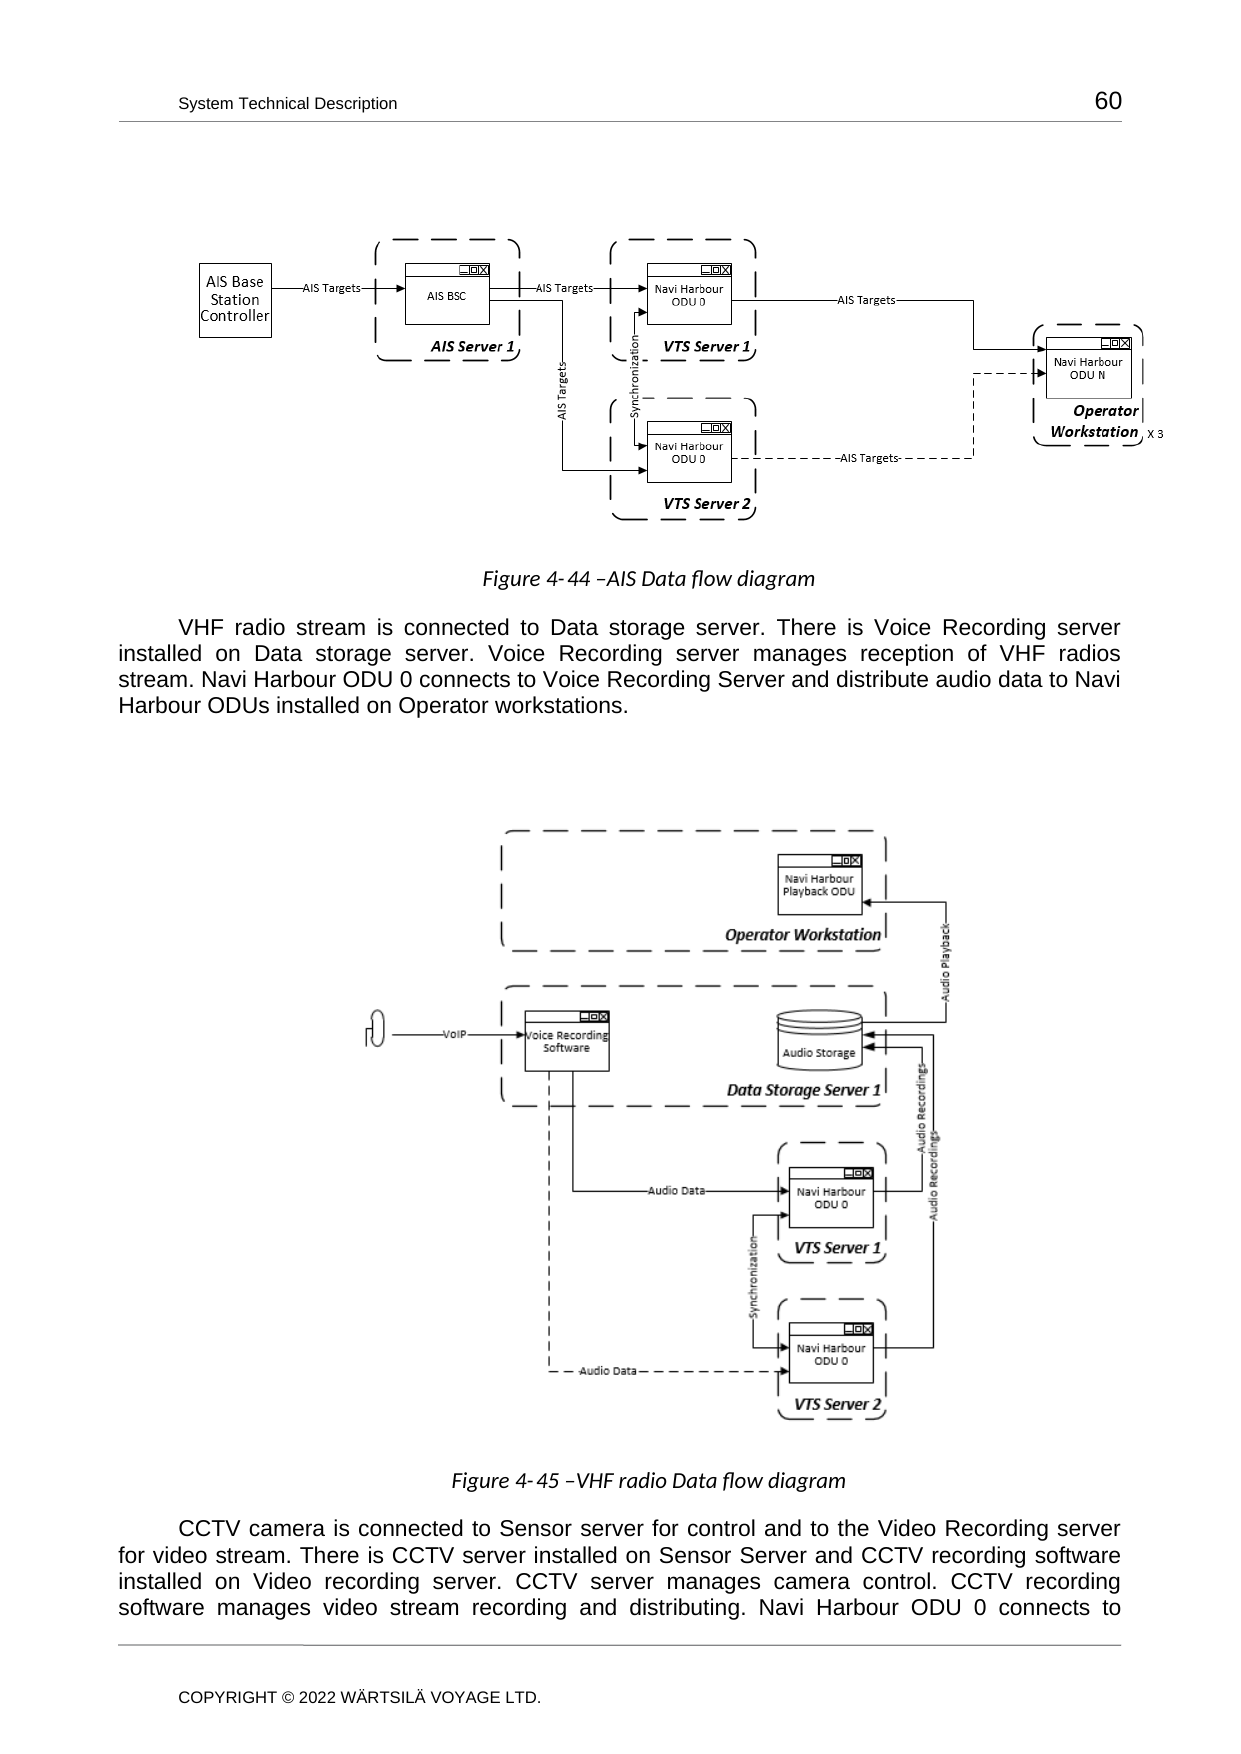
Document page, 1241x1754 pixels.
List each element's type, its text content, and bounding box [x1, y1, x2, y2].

picture [178, 212, 1183, 538]
text VHF radio stream is connected to Data storage server. There is Voice Recording server installed on Data storage server. Voice Recording server manages reception of VHF radios stream. Navi Harbour ODU 0 connects to Voice Recording Server and distribute audio data to Navi Harbour ODUs installed on Operator workstations. [118, 613, 1122, 719]
picture [342, 799, 958, 1440]
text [118, 1515, 1122, 1621]
